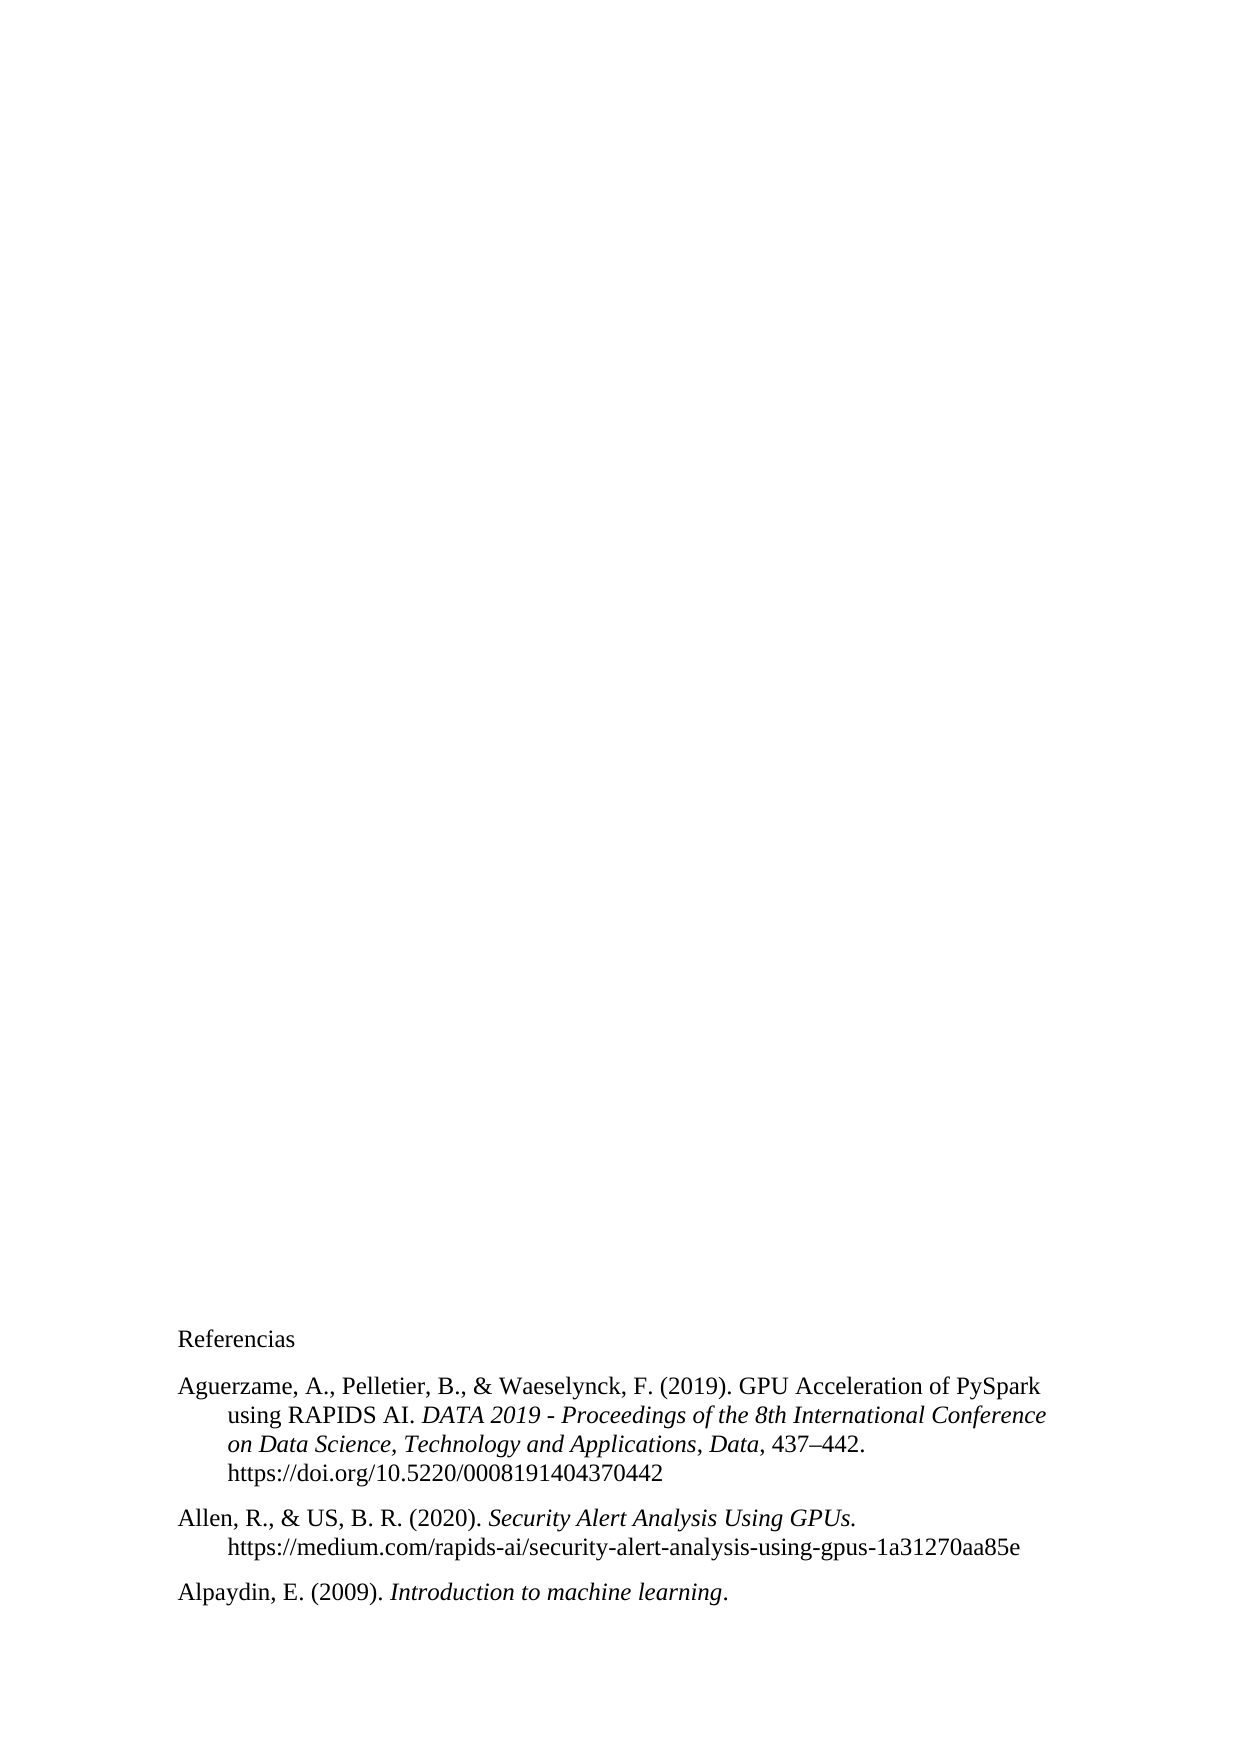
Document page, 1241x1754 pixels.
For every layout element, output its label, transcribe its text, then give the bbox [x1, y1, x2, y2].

text Referencias [177, 1324, 1063, 1352]
text Aguerzame, A., Pelletier, B., & Waeselynck, F. (2019). GPU Acceleration of PySpark using RAPIDS AI. DATA 2019 - Proceedings of the 8th International Conference on Data Science, Technology and Applications, Data, 437–442. https://doi.org/10.5220/0008191404370442 [177, 1371, 1063, 1486]
text Alpaydin, E. (2009). Introduction to machine learning. [177, 1577, 1063, 1606]
text Allen, R., & US, B. R. (2020). Security Alert Analysis Using GPUs. https://medium.com/rapids-ai/security-alert-analysis-using-gpus-1a31270aa85e [177, 1503, 1063, 1561]
